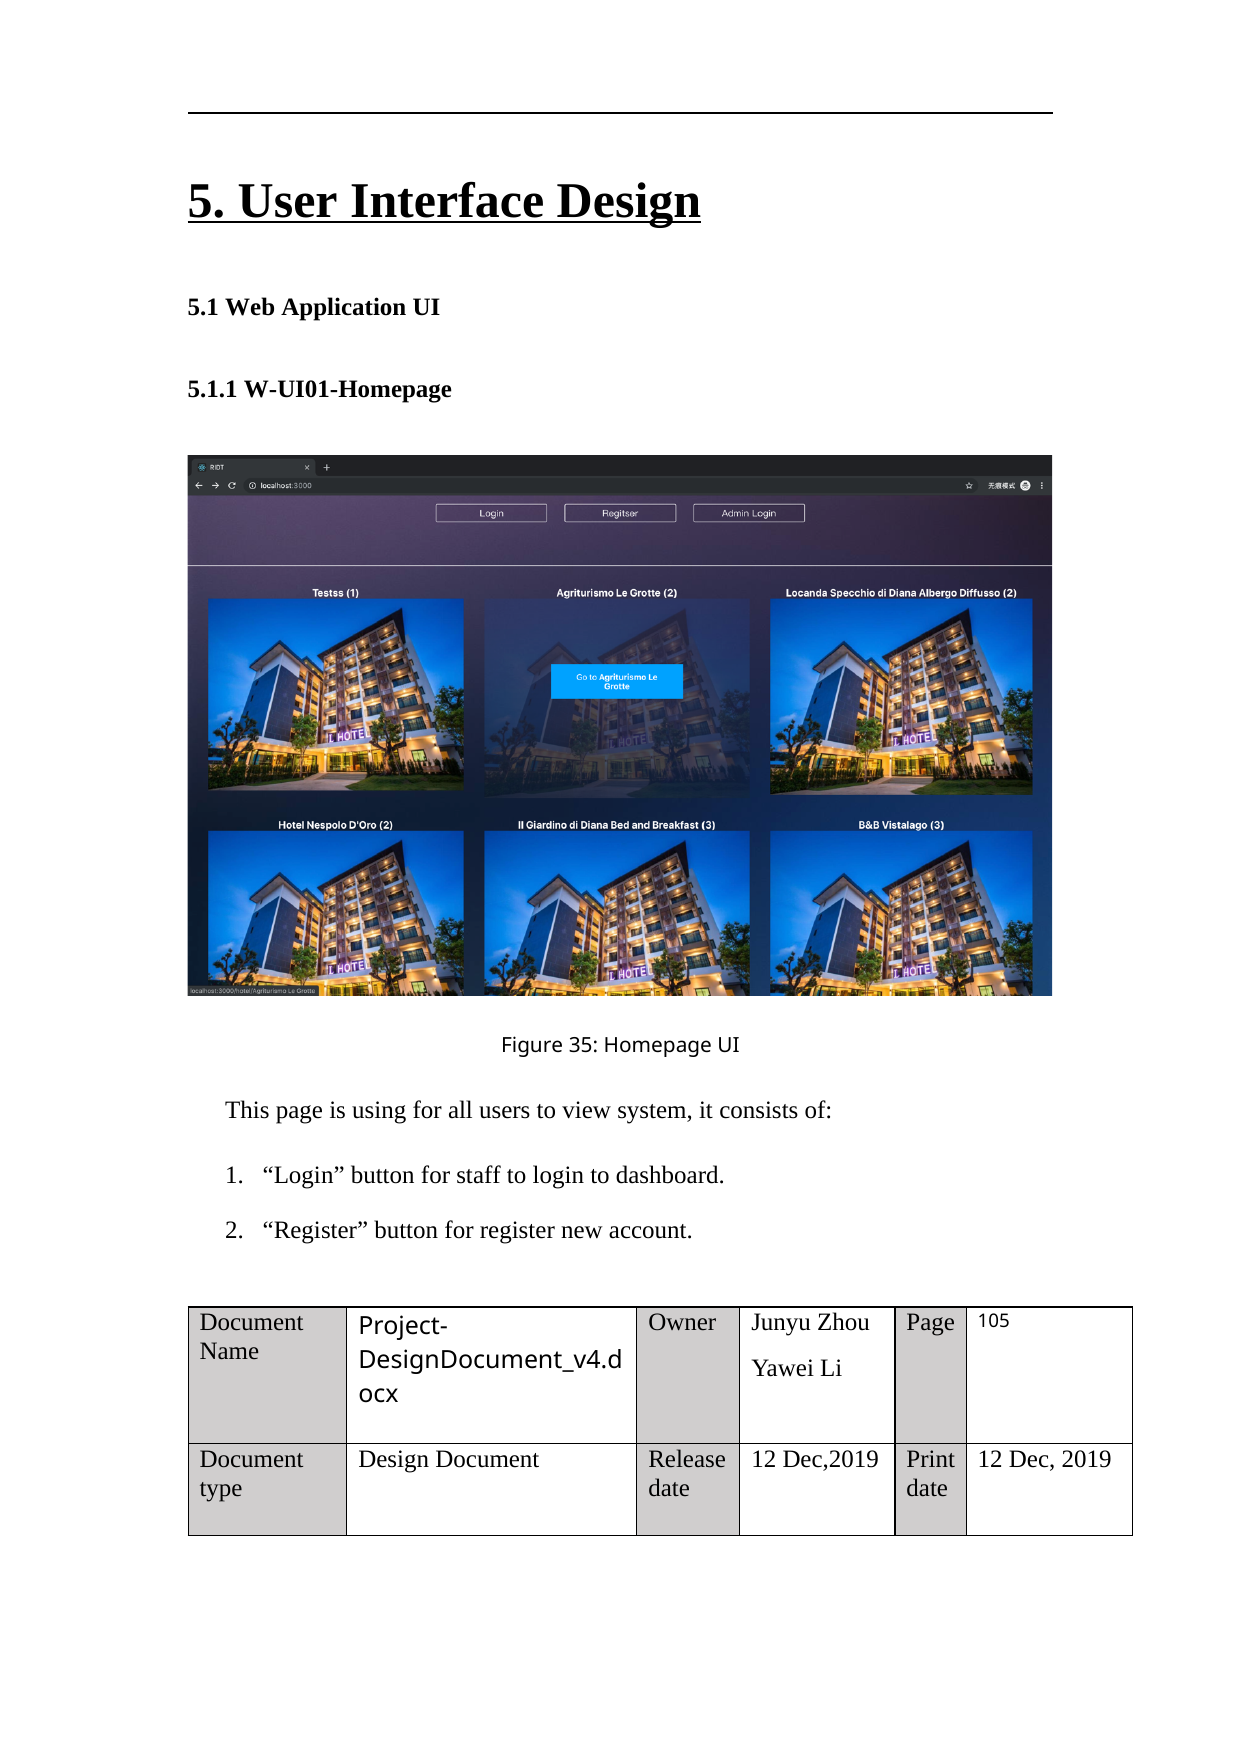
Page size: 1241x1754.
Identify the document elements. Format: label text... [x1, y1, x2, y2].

text Figure 35: Homepage UI [187, 1028, 1053, 1062]
subtitle 5. User Interface Design [187, 166, 1053, 234]
text This page is using for all users to view system, it consists of: [187, 1093, 1053, 1127]
subtitle 5.1 Web Application UI [187, 289, 1053, 323]
list “Login” button for staff to login to dashboard. [225, 1158, 1053, 1192]
picture [187, 455, 1053, 996]
subtitle 5.1.1 W-UI01-Homepage [187, 371, 1053, 405]
list “Register” button for register new account. [225, 1212, 1053, 1246]
